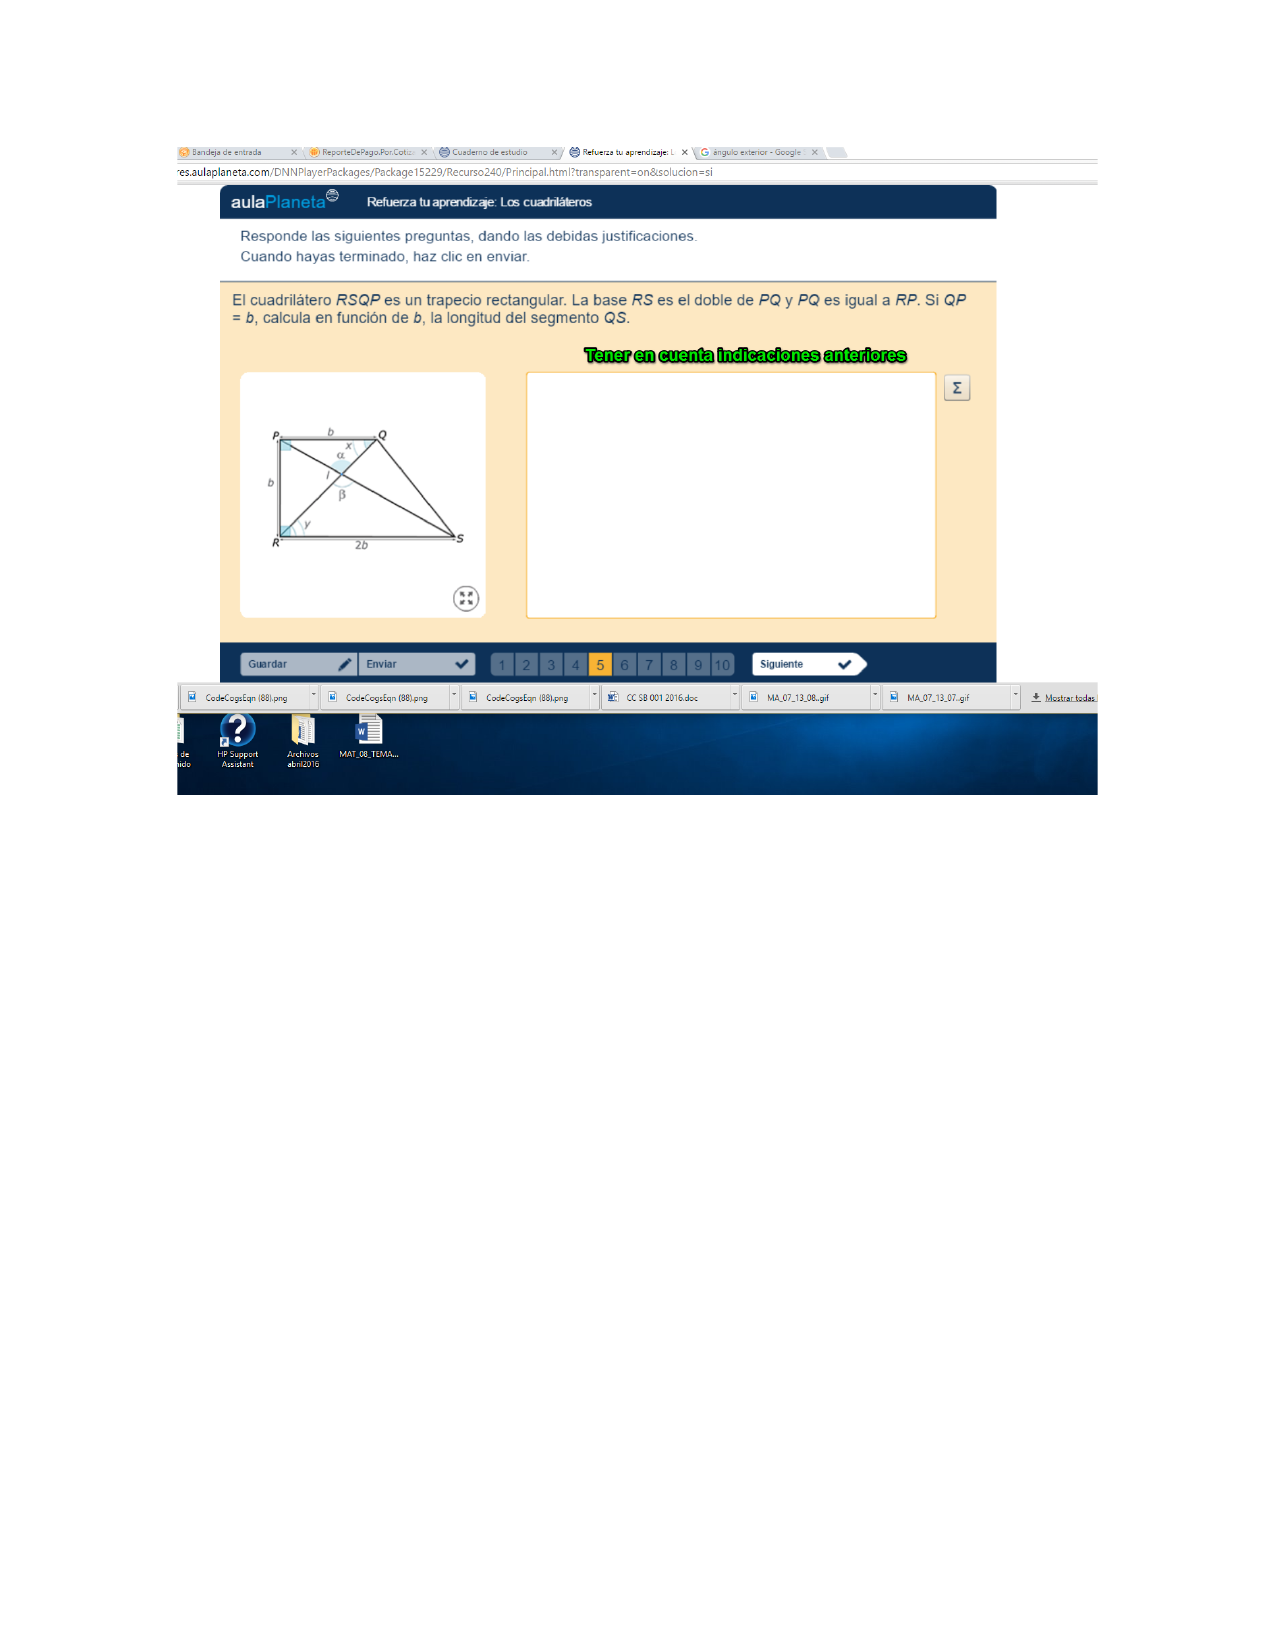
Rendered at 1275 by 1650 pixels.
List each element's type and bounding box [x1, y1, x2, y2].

picture [177, 147, 1098, 795]
